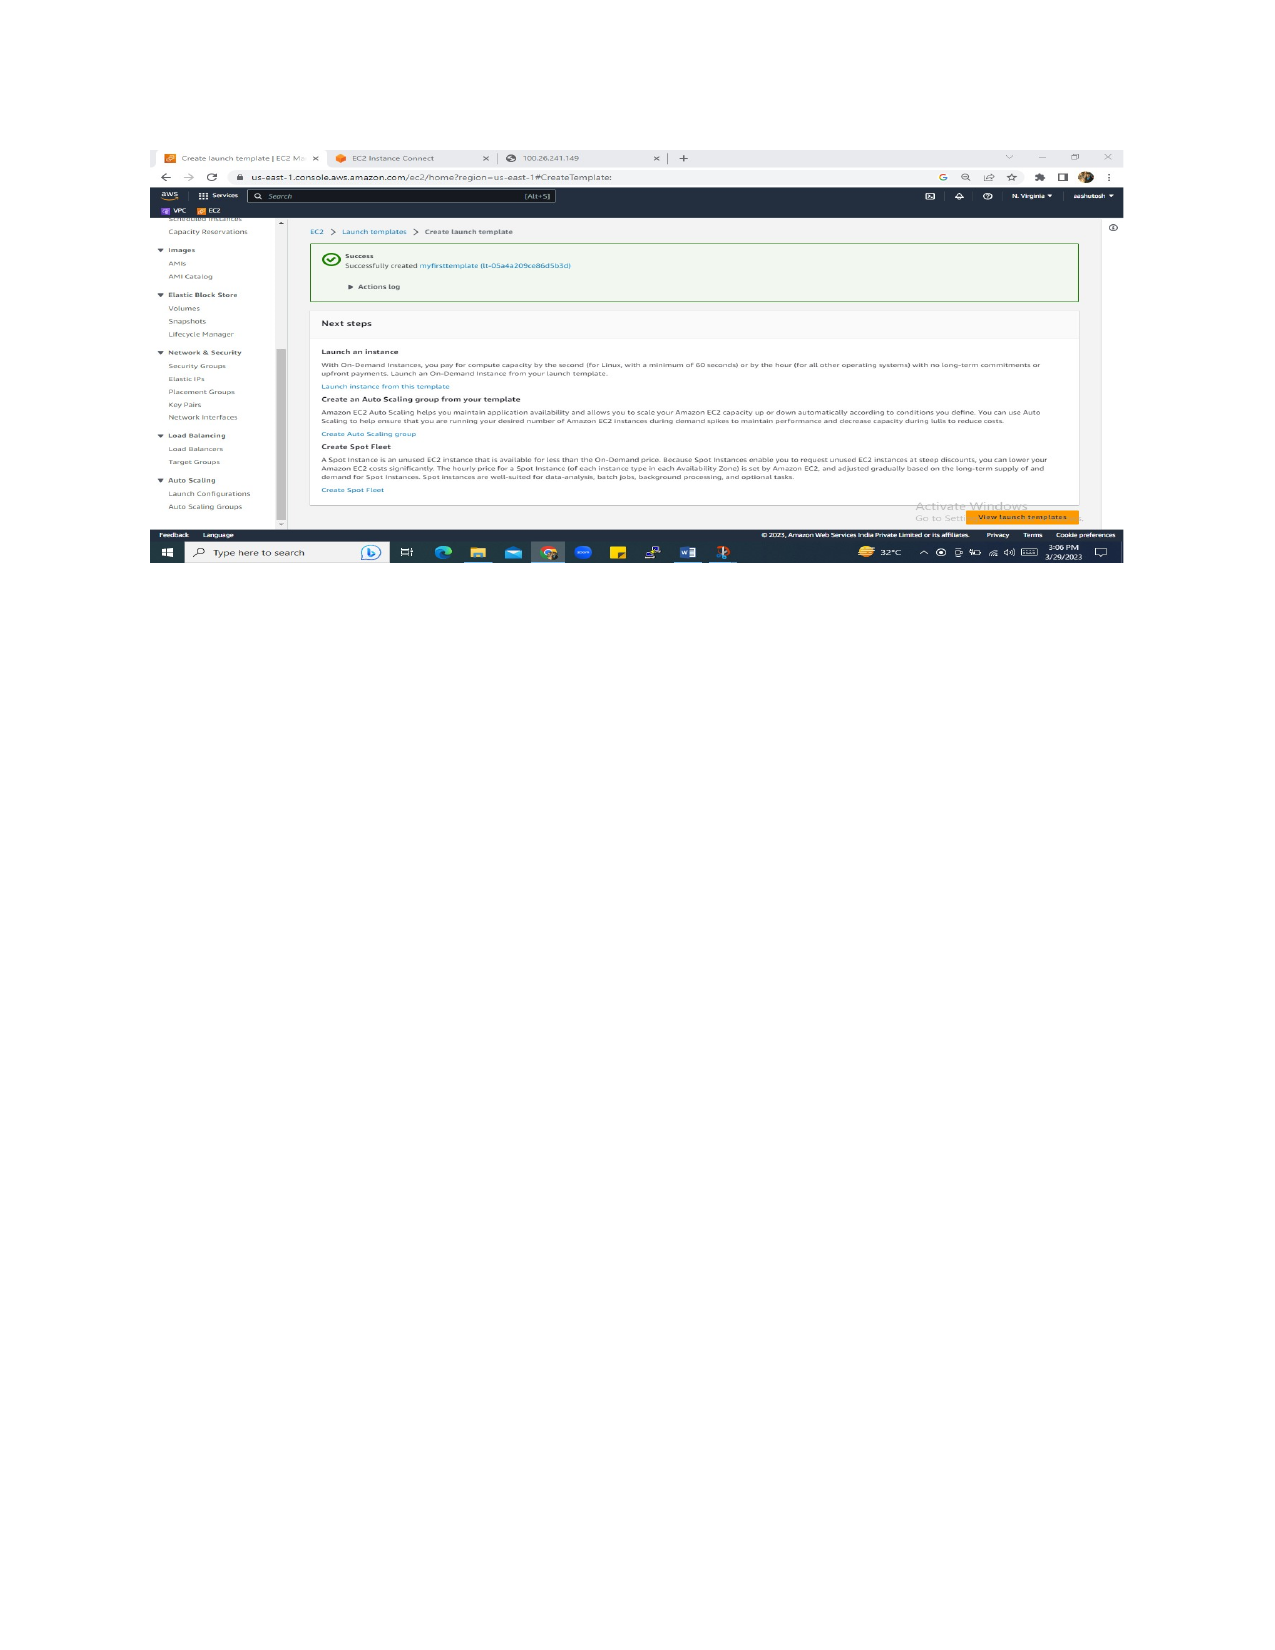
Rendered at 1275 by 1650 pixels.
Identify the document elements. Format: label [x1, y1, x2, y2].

picture [150, 150, 1124, 563]
